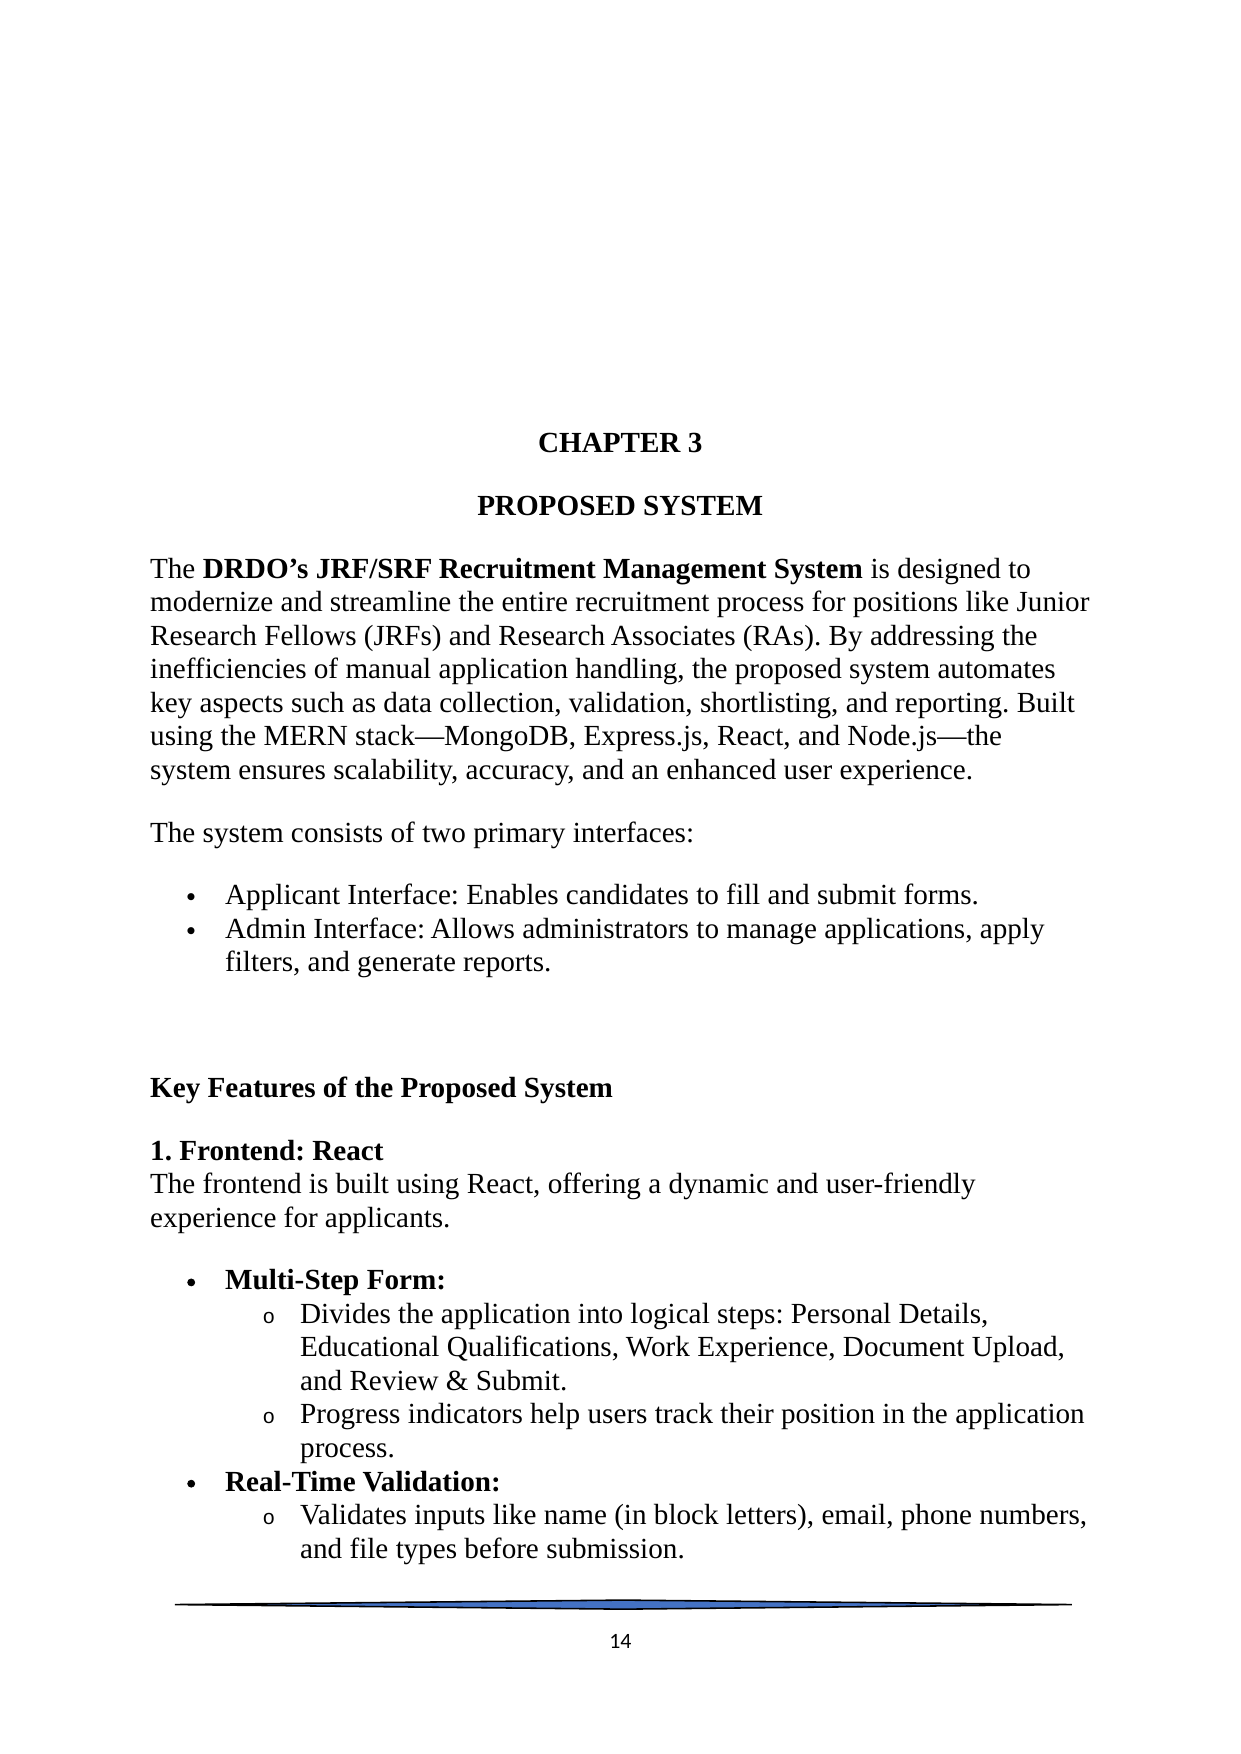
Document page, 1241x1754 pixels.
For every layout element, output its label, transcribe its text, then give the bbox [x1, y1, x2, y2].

list Divides the application into logical steps: Personal Details, Educational Qualifications, Work Experience, Document Upload, and Review & Submit. [262, 1296, 1090, 1397]
list Progress indicators help users track their position in the application process. [262, 1397, 1090, 1464]
list Admin Interface: Allows administrators to manage applications, apply filters, and generate reports. [187, 911, 1090, 978]
text PROPOSED SYSTEM [150, 488, 1090, 522]
text 1. Frontend: React The frontend is built using React, offering a dynamic and user-friendly experience for applicants. [150, 1133, 1090, 1233]
list Real-Time Validation: [187, 1464, 1090, 1497]
text CHAPTER 3 [150, 425, 1090, 459]
text The system consists of two primary interfaces: [150, 815, 1090, 848]
list Multi-Step Form: [187, 1262, 1090, 1296]
list Validates inputs like name (in block letters), email, phone numbers, and file types before submission. [262, 1497, 1090, 1564]
list Applicant Interface: Enables candidates to fill and submit forms. [187, 877, 1090, 911]
text The DRDO’s JRF/SRF Recruitment Management System is designed to modernize and streamline the entire recruitment process for positions like Junior Research Fellows (JRFs) and Research Associates (RAs). By addressing the inefficiencies of manual application handling, the proposed system automates key aspects such as data collection, validation, shortlisting, and reporting. Built using the MERN stack—MongoDB, Express.js, React, and Node.js—the system ensures scalability, accuracy, and an enhanced user experience. [150, 551, 1090, 786]
text Key Features of the Proposed System [150, 1070, 1090, 1103]
